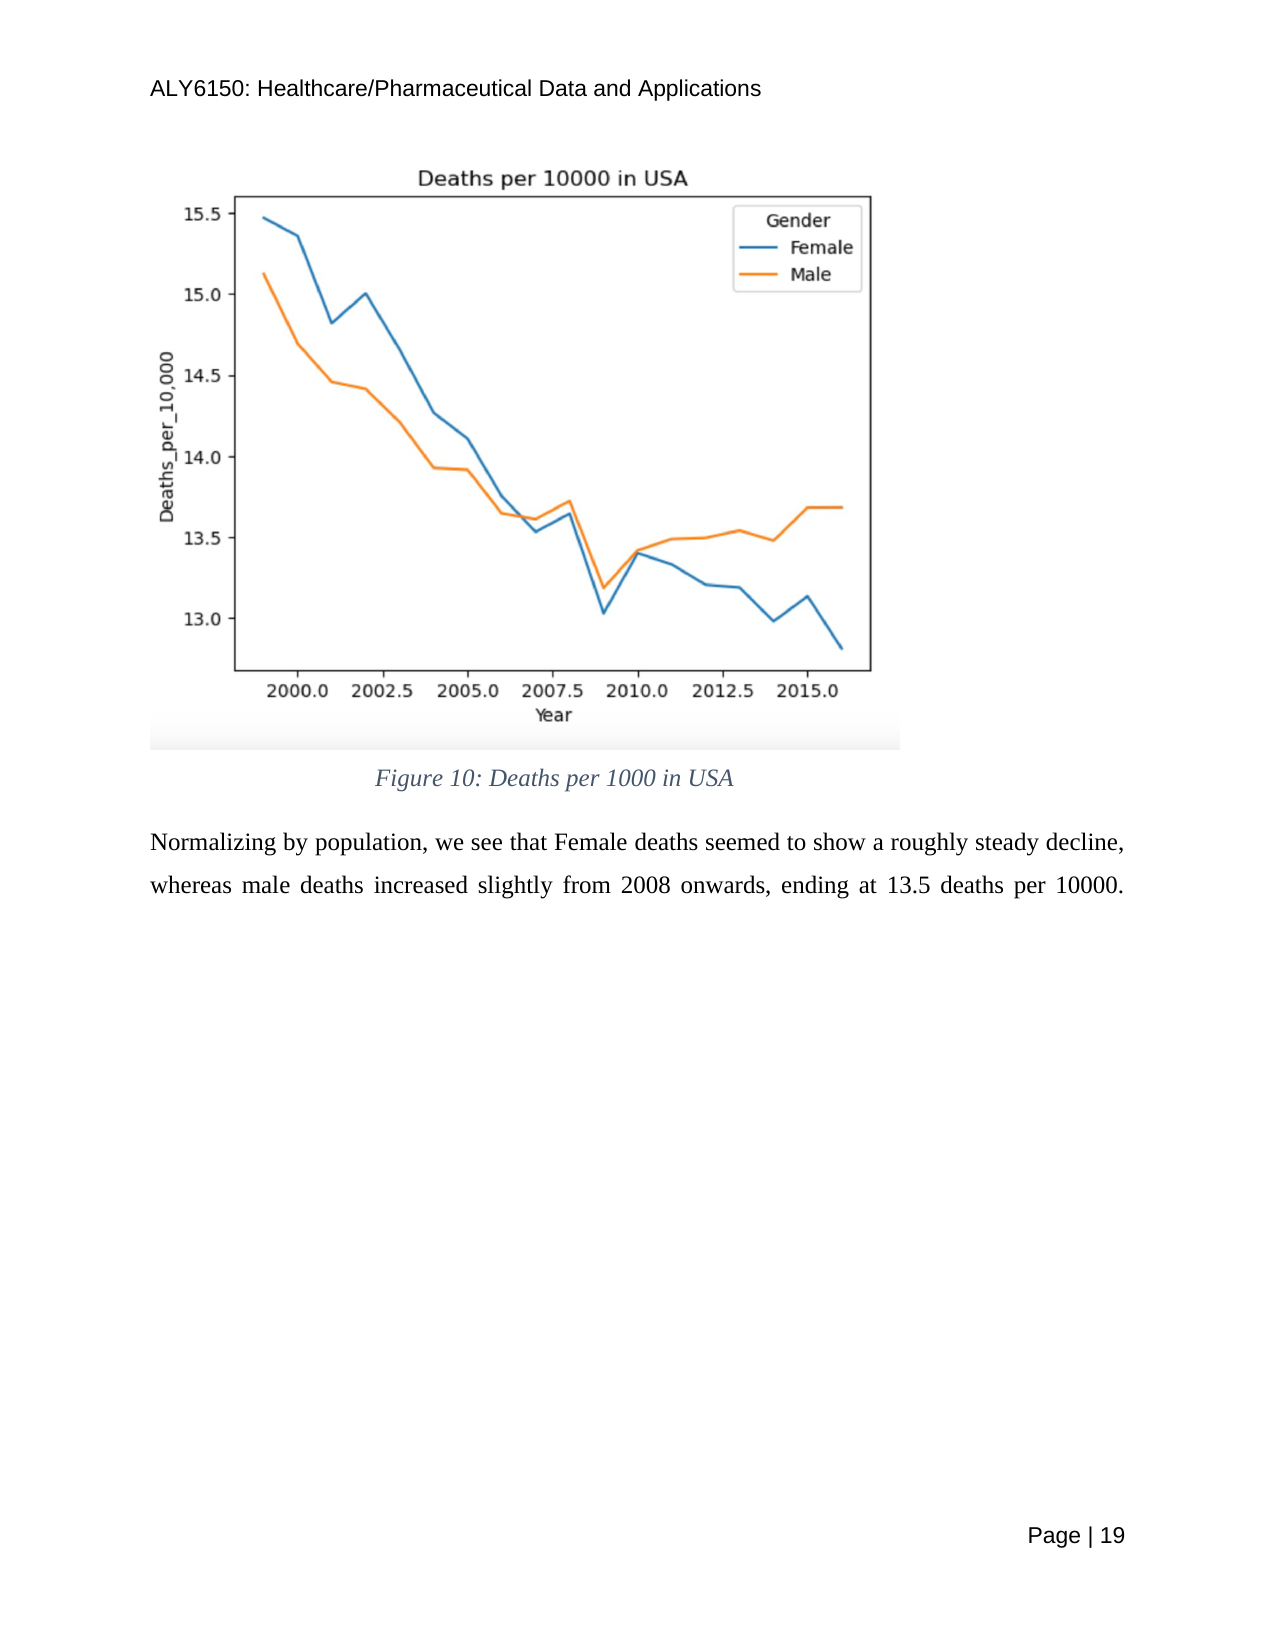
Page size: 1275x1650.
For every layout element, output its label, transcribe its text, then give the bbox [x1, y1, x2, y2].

text Figure 10: Deaths per 1000 in USA [300, 763, 1125, 792]
picture [150, 150, 901, 750]
text Normalizing by population, we see that Female deaths seemed to show a roughly steady decline, whereas male deaths increased slightly from 2008 onwards, ending at 13.5 deaths per 10000. [150, 827, 1125, 938]
